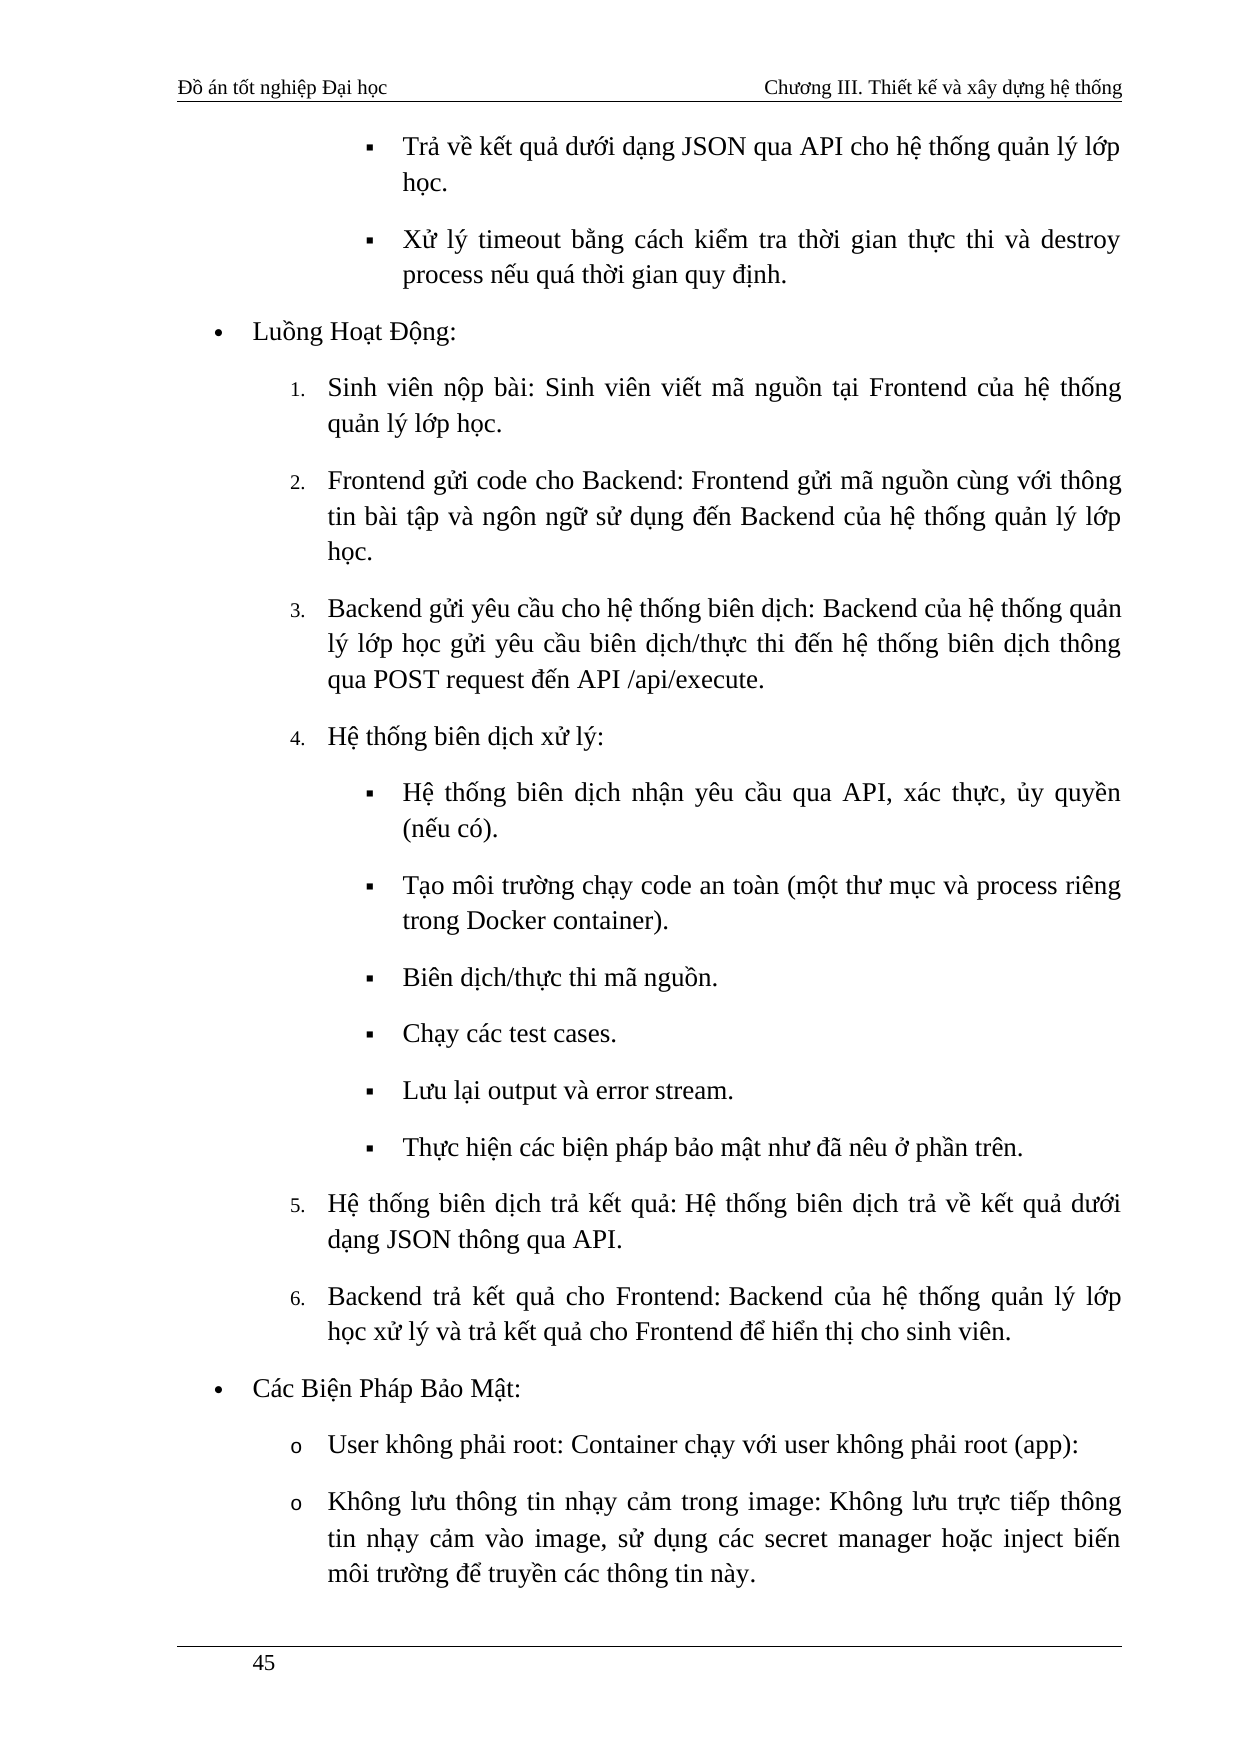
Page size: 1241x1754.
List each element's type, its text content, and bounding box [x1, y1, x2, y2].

list User không phải root: Container chạy với user không phải root (app): [290, 1428, 1122, 1460]
list Backend trả kết quả cho Frontend: Backend của hệ thống quản lý lớp học xử lý và trả kết quả cho Frontend để hiển thị cho sinh viên. [290, 1279, 1122, 1346]
list Hệ thống biên dịch nhận yêu cầu qua API, xác thực, ủy quyền (nếu có). [365, 776, 1122, 843]
list Trả về kết quả dưới dạng JSON qua API cho hệ thống quản lý lớp học. [365, 130, 1122, 197]
list Thực hiện các biện pháp bảo mật như đã nêu ở phần trên. [365, 1131, 1122, 1162]
list Lưu lại output và error stream. [365, 1074, 1122, 1105]
list Không lưu thông tin nhạy cảm trong image: Không lưu trực tiếp thông tin nhạy cảm vào image, sử dụng các secret manager hoặc inject biến môi trường để truyền các thông tin này. [290, 1486, 1122, 1588]
list Luồng Hoạt Động: [215, 315, 1122, 346]
list Biên dịch/thực thi mã nguồn. [365, 961, 1122, 992]
list Hệ thống biên dịch xử lý: [290, 720, 1122, 751]
list Backend gửi yêu cầu cho hệ thống biên dịch: Backend của hệ thống quản lý lớp học gửi yêu cầu biên dịch/thực thi đến hệ thống biên dịch thông qua POST request đến API /api/execute. [290, 592, 1122, 694]
list Tạo môi trường chạy code an toàn (một thư mục và process riêng trong Docker container). [365, 869, 1122, 936]
list Các Biện Pháp Bảo Mật: [215, 1372, 1122, 1403]
list Xử lý timeout bằng cách kiểm tra thời gian thực thi và destroy process nếu quá thời gian quy định. [365, 223, 1122, 289]
list Hệ thống biên dịch trả kết quả: Hệ thống biên dịch trả về kết quả dưới dạng JSON thông qua API. [290, 1187, 1122, 1254]
list Frontend gửi code cho Backend: Frontend gửi mã nguồn cùng với thông tin bài tập và ngôn ngữ sử dụng đến Backend của hệ thống quản lý lớp học. [290, 464, 1122, 566]
list Chạy các test cases. [365, 1018, 1122, 1049]
list Sinh viên nộp bài: Sinh viên viết mã nguồn tại Frontend của hệ thống quản lý lớp học. [290, 372, 1122, 438]
